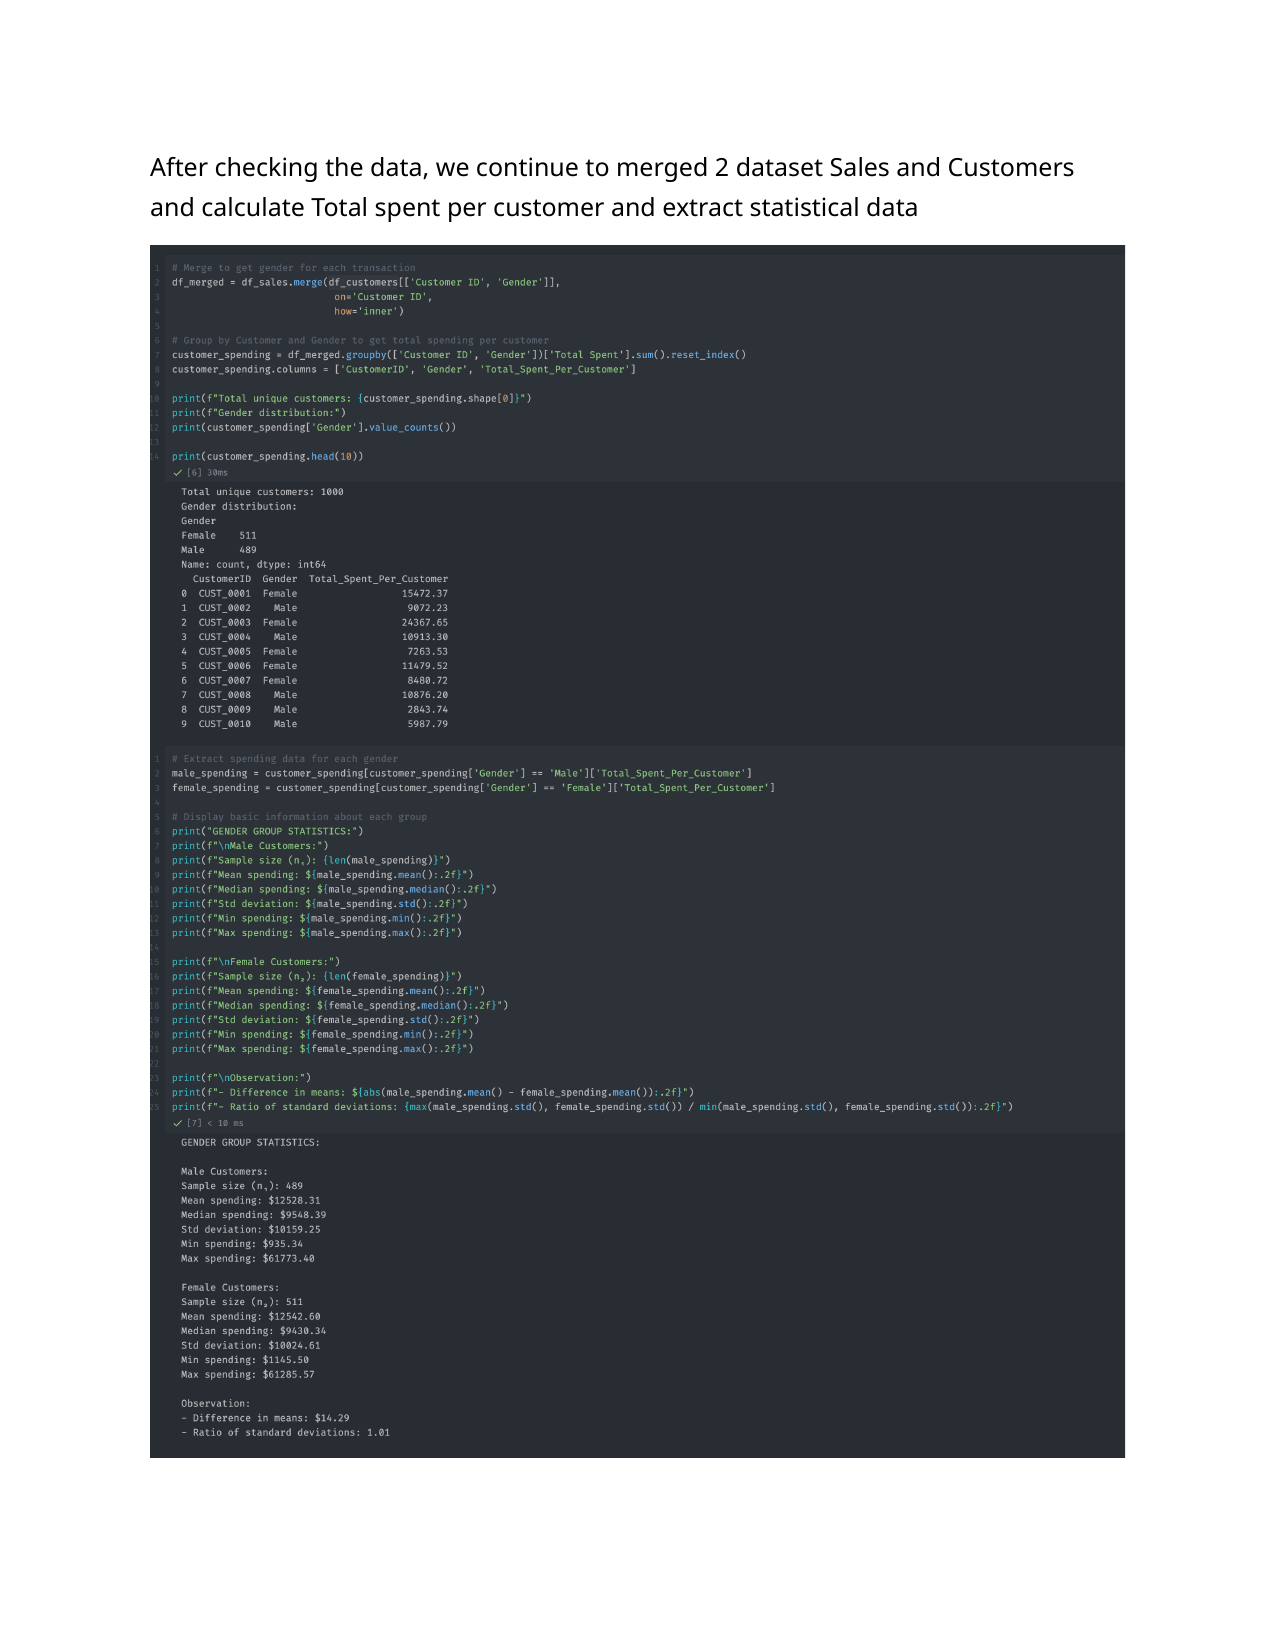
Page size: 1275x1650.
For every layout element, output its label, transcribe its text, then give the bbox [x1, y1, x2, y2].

text After checking the data, we continue to merged 2 dataset Sales and Customers and calculate Total spent per customer and extract statistical data [150, 150, 1125, 223]
picture [150, 245, 1125, 1458]
